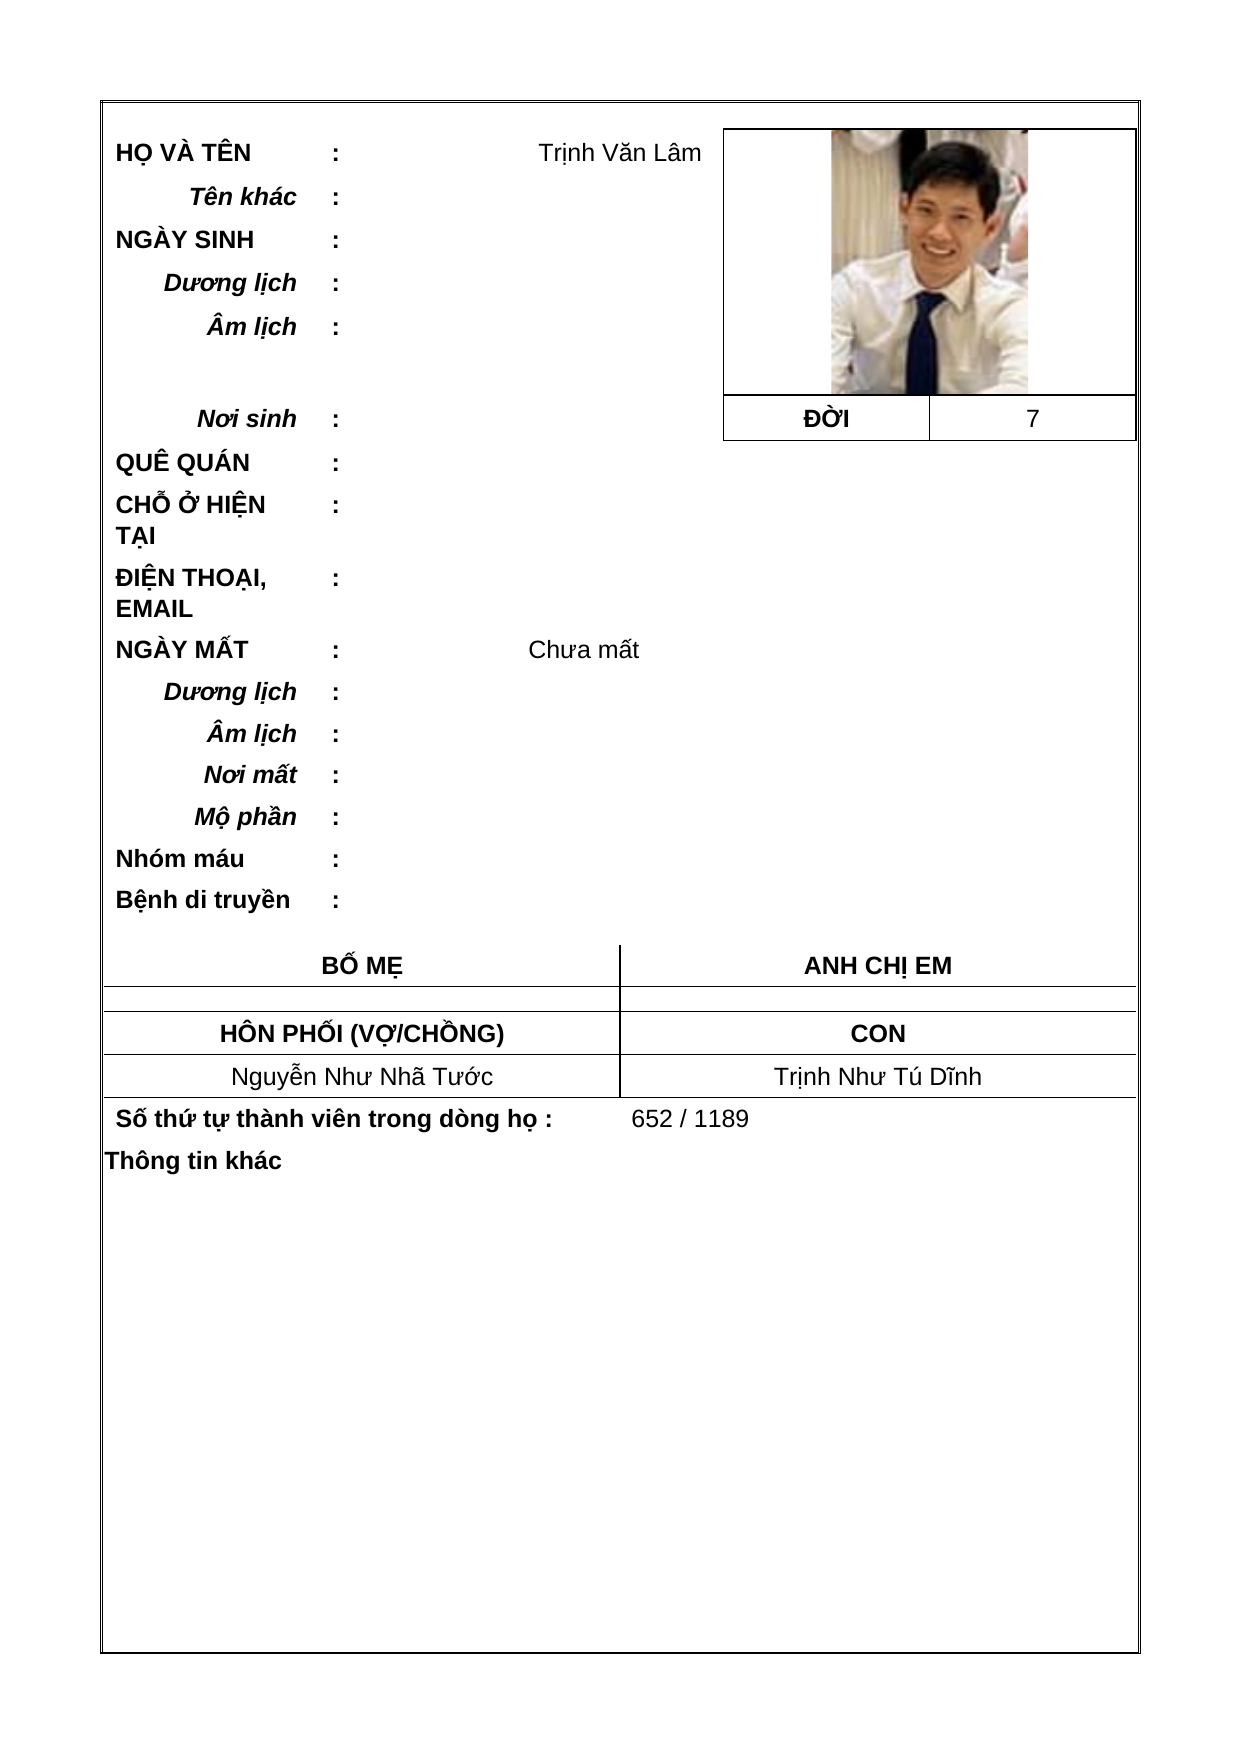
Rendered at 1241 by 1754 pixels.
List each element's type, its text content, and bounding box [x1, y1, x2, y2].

text Thông tin khác [104, 1144, 1136, 1176]
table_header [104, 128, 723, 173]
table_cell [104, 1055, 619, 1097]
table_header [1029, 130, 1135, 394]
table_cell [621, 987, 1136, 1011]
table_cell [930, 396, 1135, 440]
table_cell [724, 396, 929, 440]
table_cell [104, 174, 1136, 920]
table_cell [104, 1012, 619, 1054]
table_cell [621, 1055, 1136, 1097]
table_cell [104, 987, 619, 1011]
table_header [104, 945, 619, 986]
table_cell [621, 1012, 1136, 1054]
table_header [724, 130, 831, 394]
picture [831, 130, 1029, 394]
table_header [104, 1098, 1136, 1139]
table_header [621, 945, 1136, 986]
